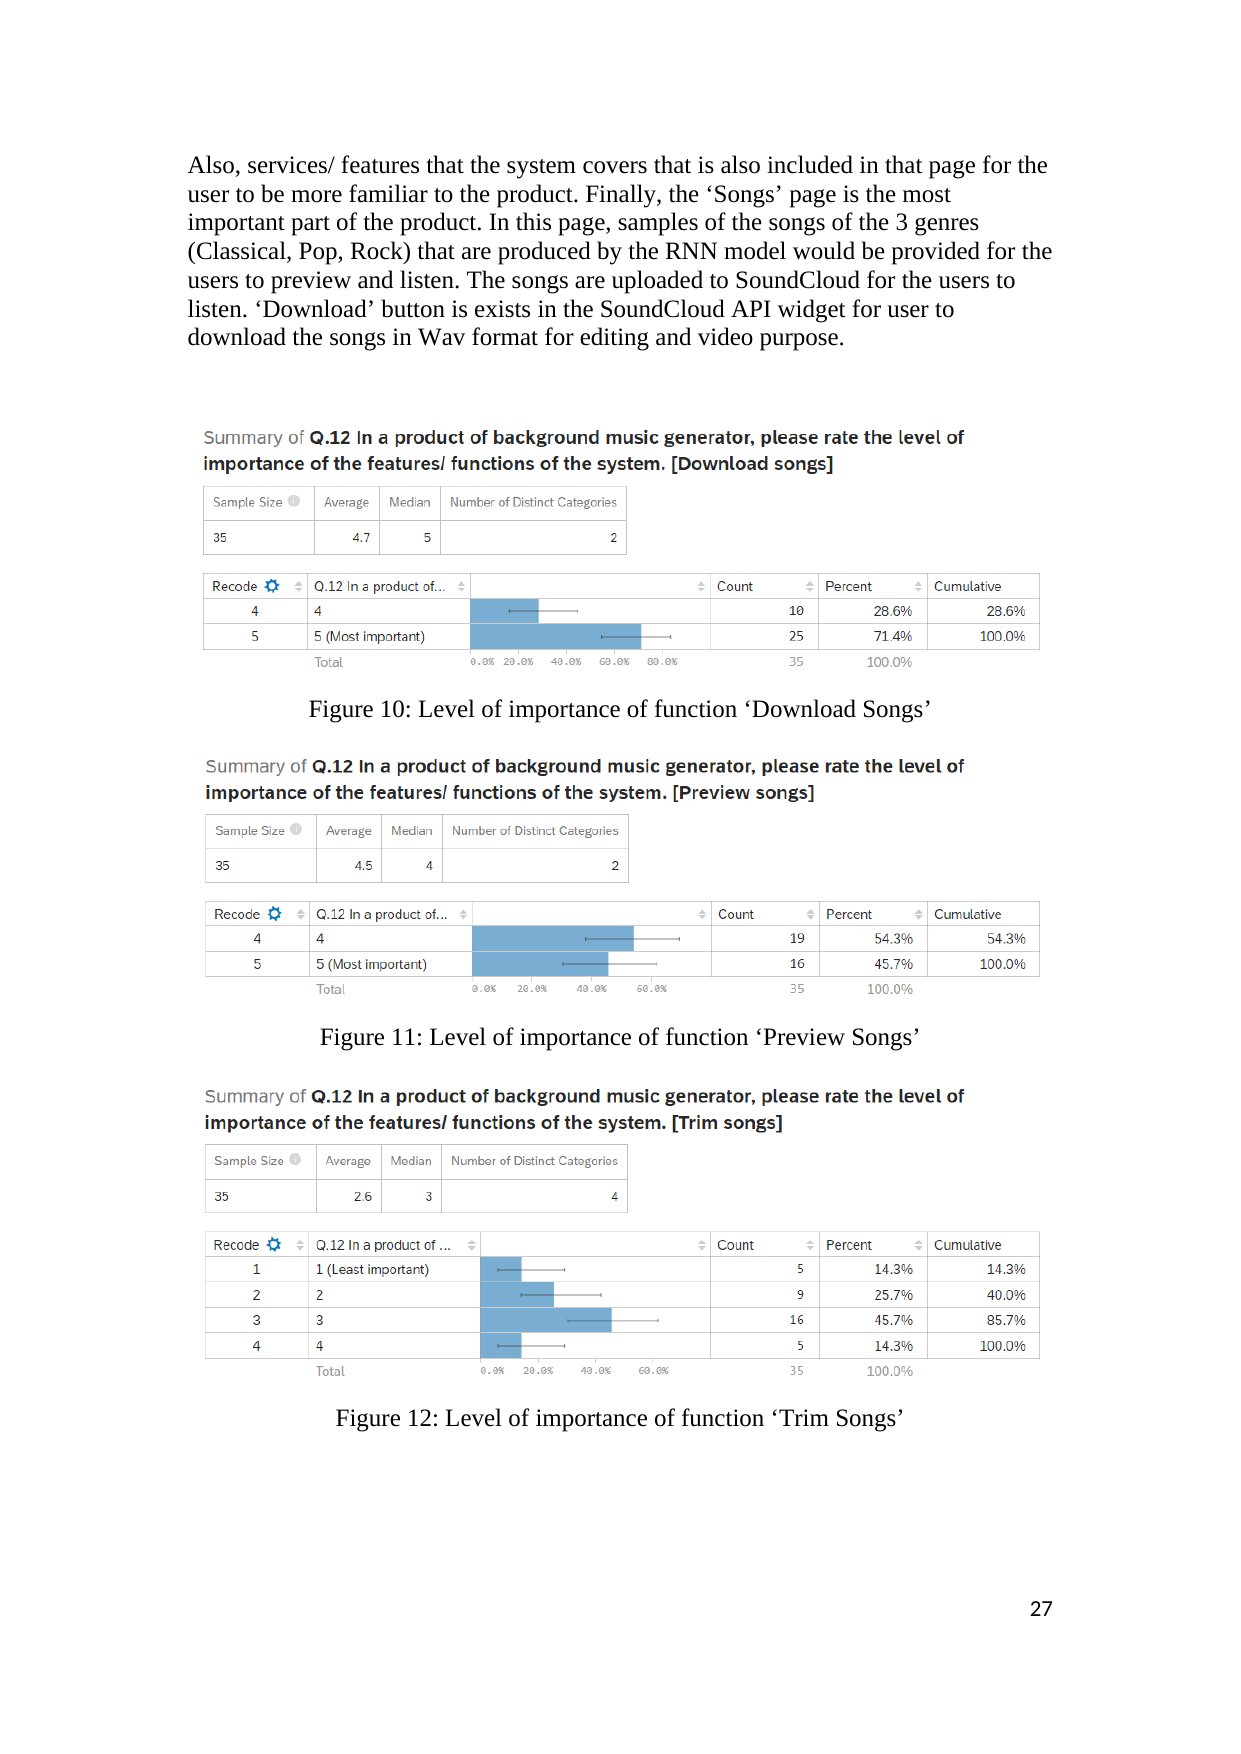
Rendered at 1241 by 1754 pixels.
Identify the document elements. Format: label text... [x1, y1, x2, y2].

text Also, services/ features that the system covers that is also included in that page for the user to be more familiar to the product. Finally, the ‘Songs’ page is the most important part of the product. In this page, samples of the songs of the 3 genres (Classical, Pop, Rock) that are produced by the RNN model would be provided for the users to preview and listen. The songs are uploaded to SoundCloud for the users to listen. ‘Download’ button is exists in the SoundCloud API widget for user to download the songs in Wav format for editing and video purpose. [187, 150, 1053, 351]
text Figure 11: Level of importance of function ‘Preview Songs’ [187, 1022, 1053, 1051]
picture [187, 1063, 1053, 1391]
picture [187, 735, 1053, 1010]
text Figure 12: Level of importance of function ‘Trim Songs’ [187, 1403, 1053, 1432]
text Figure 10: Level of importance of function ‘Download Songs’ [187, 694, 1053, 722]
picture [187, 405, 1053, 682]
